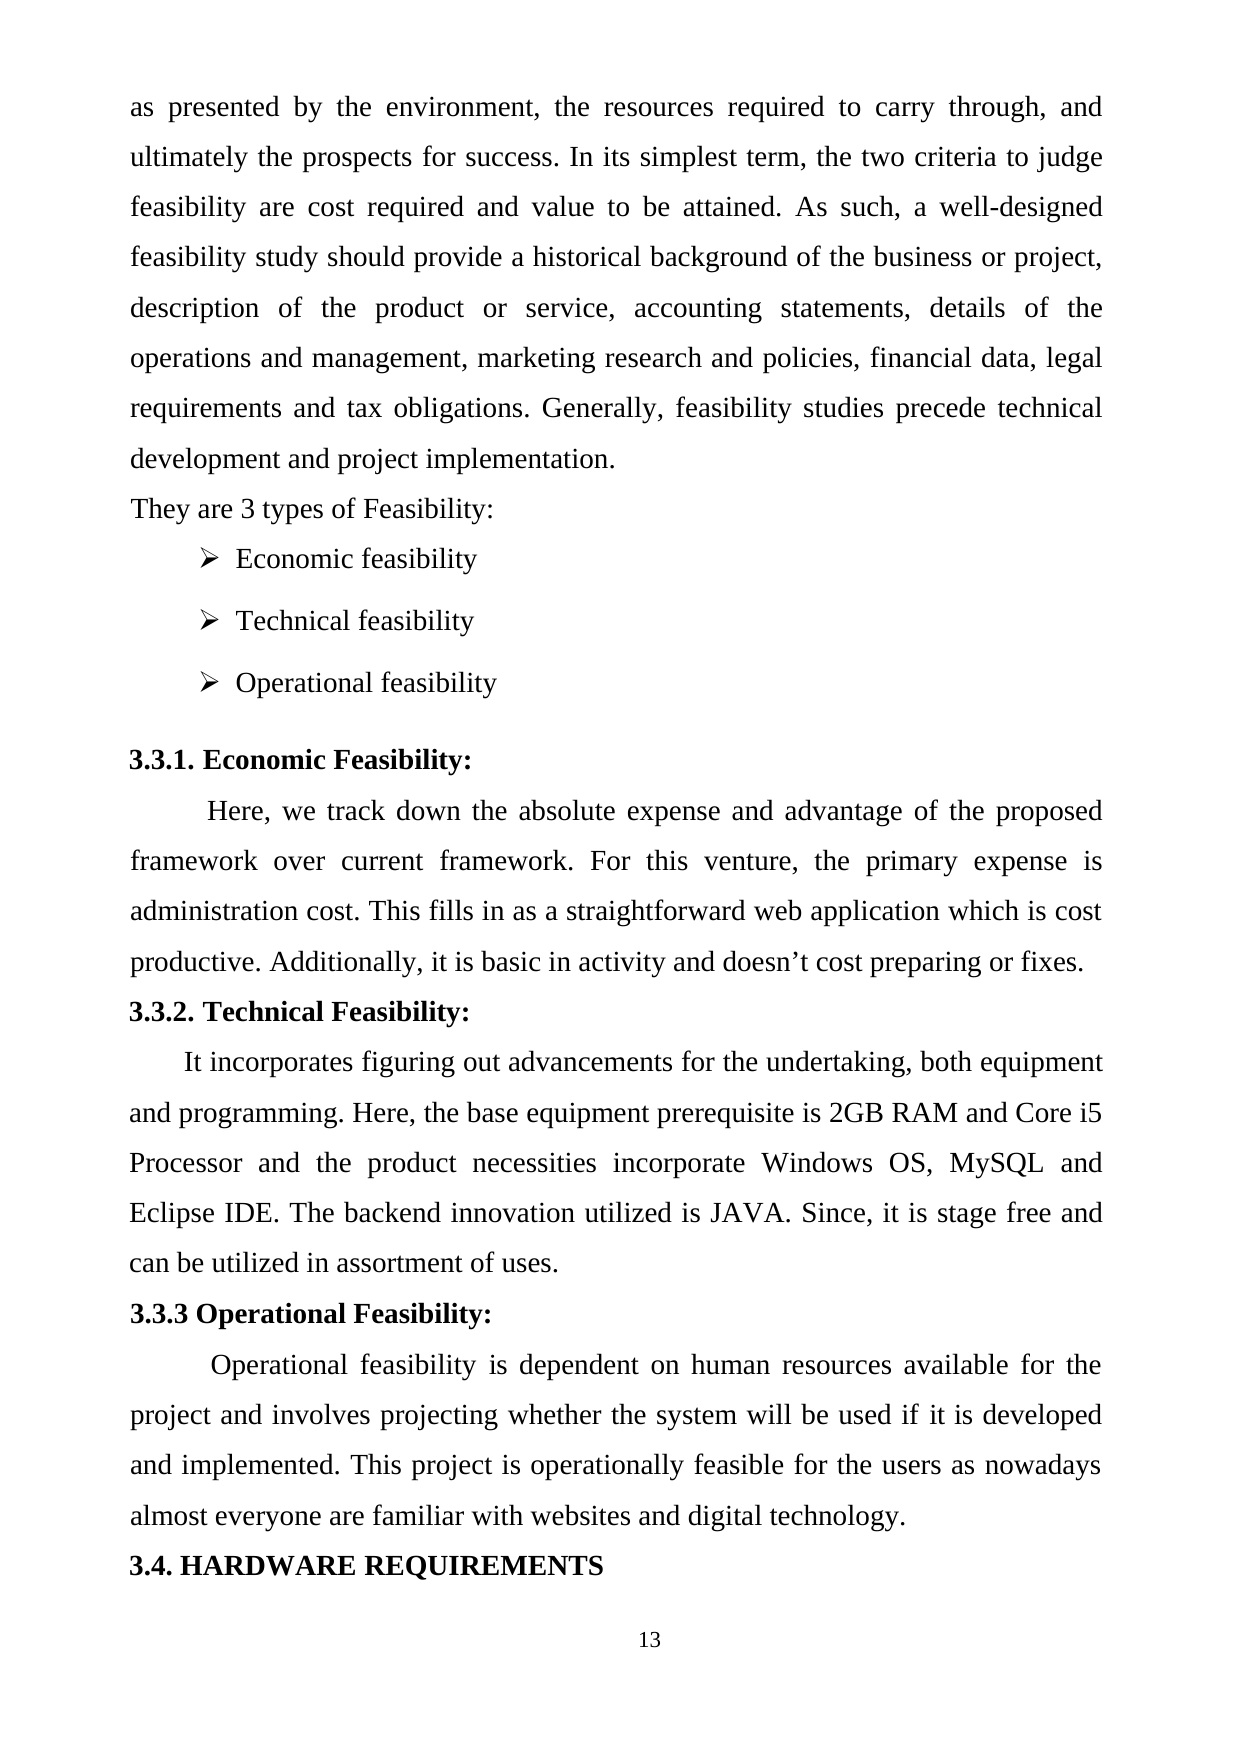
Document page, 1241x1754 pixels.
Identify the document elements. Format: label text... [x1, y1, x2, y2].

list Economic feasibility [198, 541, 1213, 575]
text 3.3.3 Operational Feasibility: [130, 1296, 1104, 1329]
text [130, 89, 1104, 474]
list Technical feasibility [198, 603, 1213, 637]
list Operational feasibility [198, 665, 1213, 698]
subtitle It incorporates figuring out advancements for the undertaking, both equipment and programming. Here, the base equipment prerequisite is 2GB RAM and Core i5 Processor and the product necessities incorporate Windows OS, MySQL and Eclipse IDE. The backend innovation utilized is JAVA. Since, it is stage free and can be utilized in assortment of uses. [129, 1044, 1104, 1279]
list Operational feasibility is dependent on human resources available for the project and involves projecting whether the system will be used if it is developed and implemented. This project is operationally feasible for the users as nowadays almost everyone are familiar with websites and digital technology. [130, 1347, 1102, 1531]
text Here, we track down the absolute expense and advantage of the proposed framework over current framework. For this venture, the primary expense is administration cost. This fills in as a straightforward web application which is cost productive. Additionally, it is basic in activity and doesn’t cost preparing or fixes. [130, 793, 1104, 977]
subtitle Technical Feasibility: [129, 994, 1104, 1028]
text They are 3 types of Feasibility: [130, 491, 1213, 525]
subtitle Economic Feasibility: [129, 742, 1213, 776]
subtitle 3.4. HARDWARE REQUIREMENTS [129, 1548, 1104, 1582]
